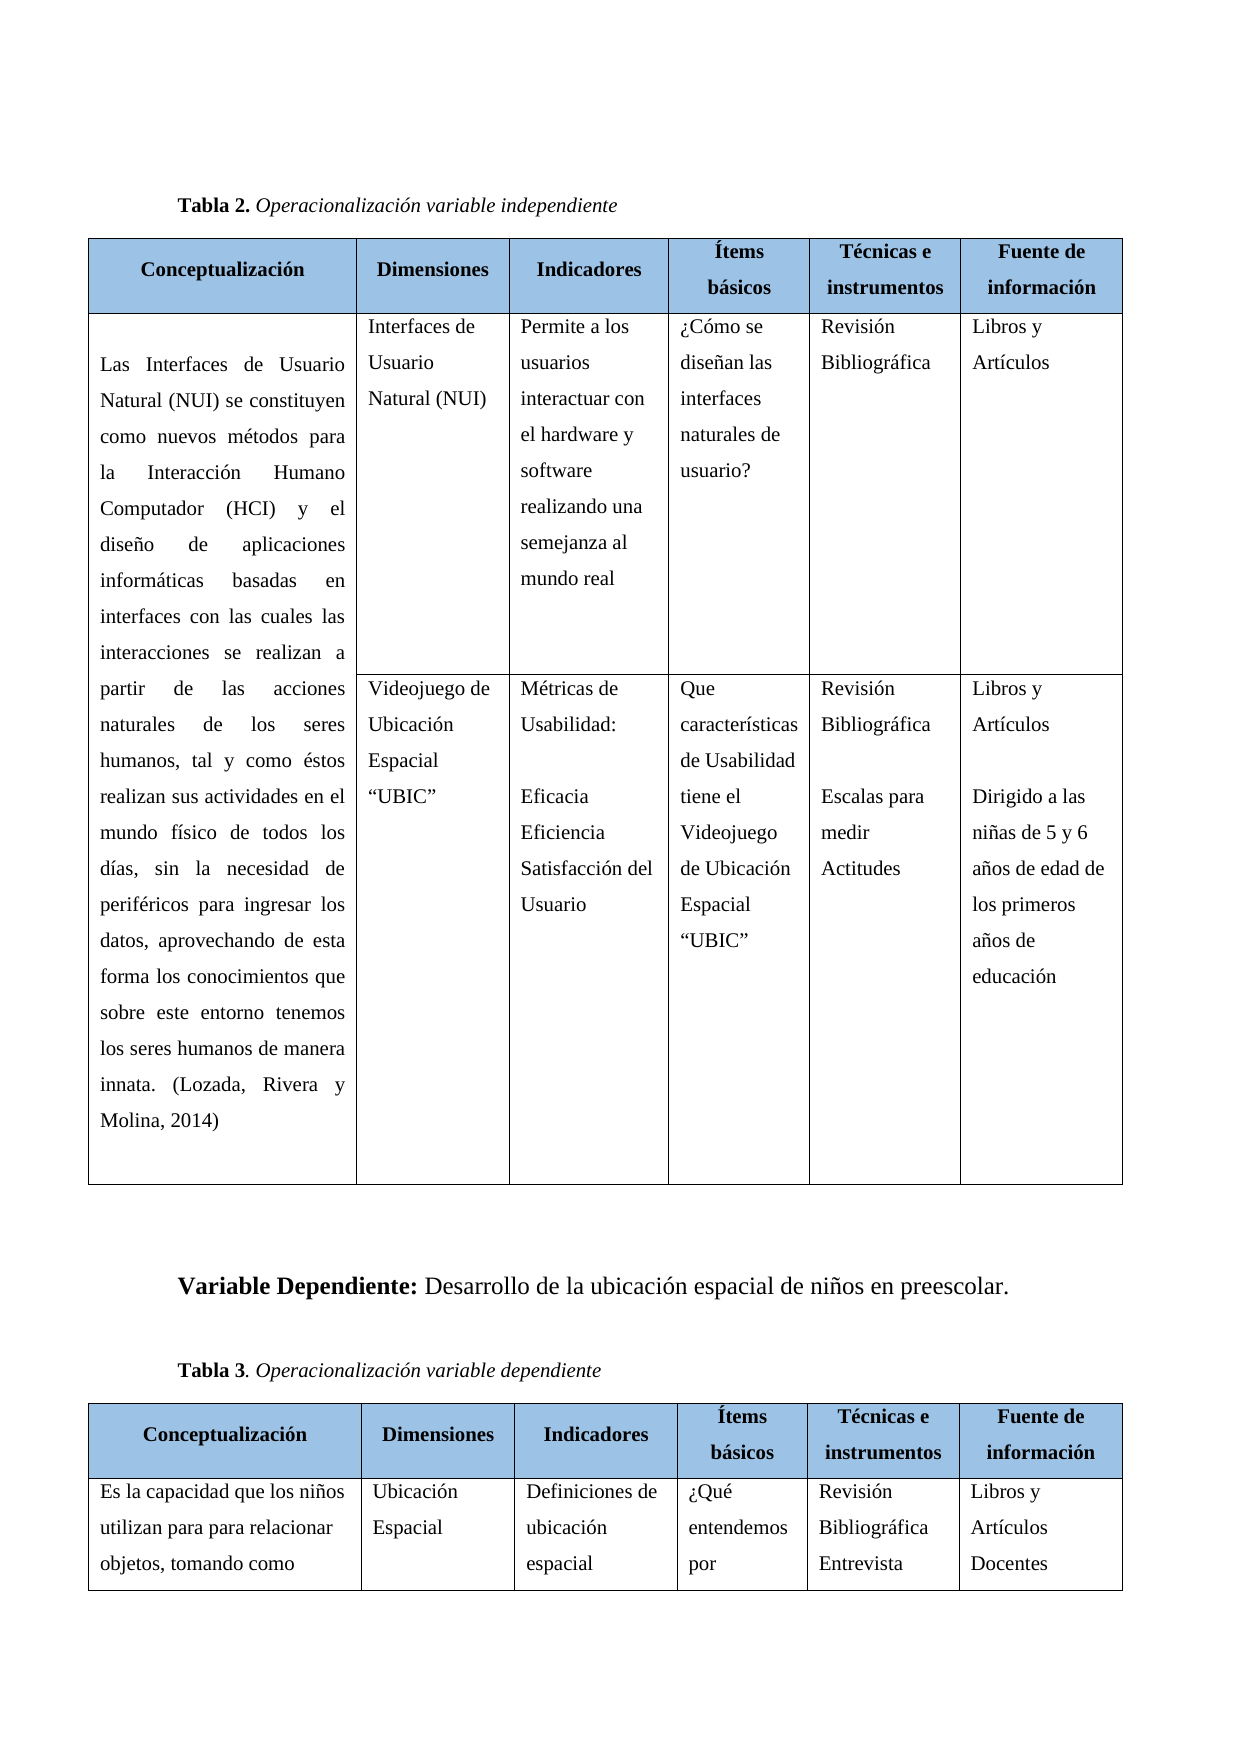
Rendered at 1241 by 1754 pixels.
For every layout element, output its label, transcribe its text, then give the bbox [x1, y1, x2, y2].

table_cell Permite a los usuarios interactuar con el hardware y software realizando una semejanza al mundo real [510, 314, 668, 674]
text Tabla 3. Operacionalización variable dependiente [177, 1358, 1063, 1382]
table_cell Videojuego de Ubicación Espacial “UBIC” [357, 675, 509, 1184]
table_cell Libros y Artículos [961, 314, 1122, 674]
table_header Indicadores [515, 1404, 677, 1478]
table_cell Ubicación Espacial [362, 1479, 514, 1589]
table_header Dimensiones [357, 239, 509, 313]
table_header Ítems básicos [669, 239, 809, 313]
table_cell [515, 1479, 677, 1589]
text Tabla 2. Operacionalización variable independiente [177, 193, 1063, 217]
table_header Ítems básicos [678, 1404, 807, 1478]
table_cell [960, 1479, 1122, 1589]
table_header Fuente de información [961, 239, 1122, 313]
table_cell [89, 1479, 361, 1589]
table_header Dimensiones [362, 1404, 514, 1478]
table_cell Revisión Bibliográfica Escalas para medir Actitudes [810, 675, 960, 1184]
table_cell Libros y Artículos Dirigido a las niñas de 5 y 6 años de edad de los primeros años de educación [961, 675, 1122, 1184]
table_cell Las Interfaces de Usuario Natural (NUI) se constituyen como nuevos métodos para la Interacción Humano Computador (HCI) y el diseño de aplicaciones informáticas basadas en interfaces con las cuales las interacciones se realizan a partir de las acciones naturales de los seres humanos, tal y como éstos realizan sus actividades en el mundo físico de todos los días, sin la necesidad de periféricos para ingresar los datos, aprovechando de esta forma los conocimientos que sobre este entorno tenemos los seres humanos de manera innata. (Lozada, Rivera y Molina, 2014) [89, 314, 356, 1184]
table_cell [808, 1479, 959, 1589]
table_cell ¿Cómo se diseñan las interfaces naturales de usuario? [669, 314, 809, 674]
table_header Indicadores [510, 239, 668, 313]
table_header Fuente de información [960, 1404, 1122, 1478]
table_cell Interfaces de Usuario Natural (NUI) [357, 314, 509, 674]
text Variable Dependiente: Desarrollo de la ubicación espacial de niños en preescolar. [177, 1271, 1063, 1300]
table_cell Métricas de Usabilidad: Eficacia Eficiencia Satisfacción del Usuario [510, 675, 668, 1184]
table_cell Que características de Usabilidad tiene el Videojuego de Ubicación Espacial “UBIC” [669, 675, 809, 1184]
table_header Técnicas e instrumentos [808, 1404, 959, 1478]
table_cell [678, 1479, 807, 1589]
table_cell Revisión Bibliográfica [810, 314, 960, 674]
table_header Conceptualización [89, 239, 356, 313]
table_header Técnicas e instrumentos [810, 239, 960, 313]
table_header Conceptualización [89, 1404, 361, 1478]
